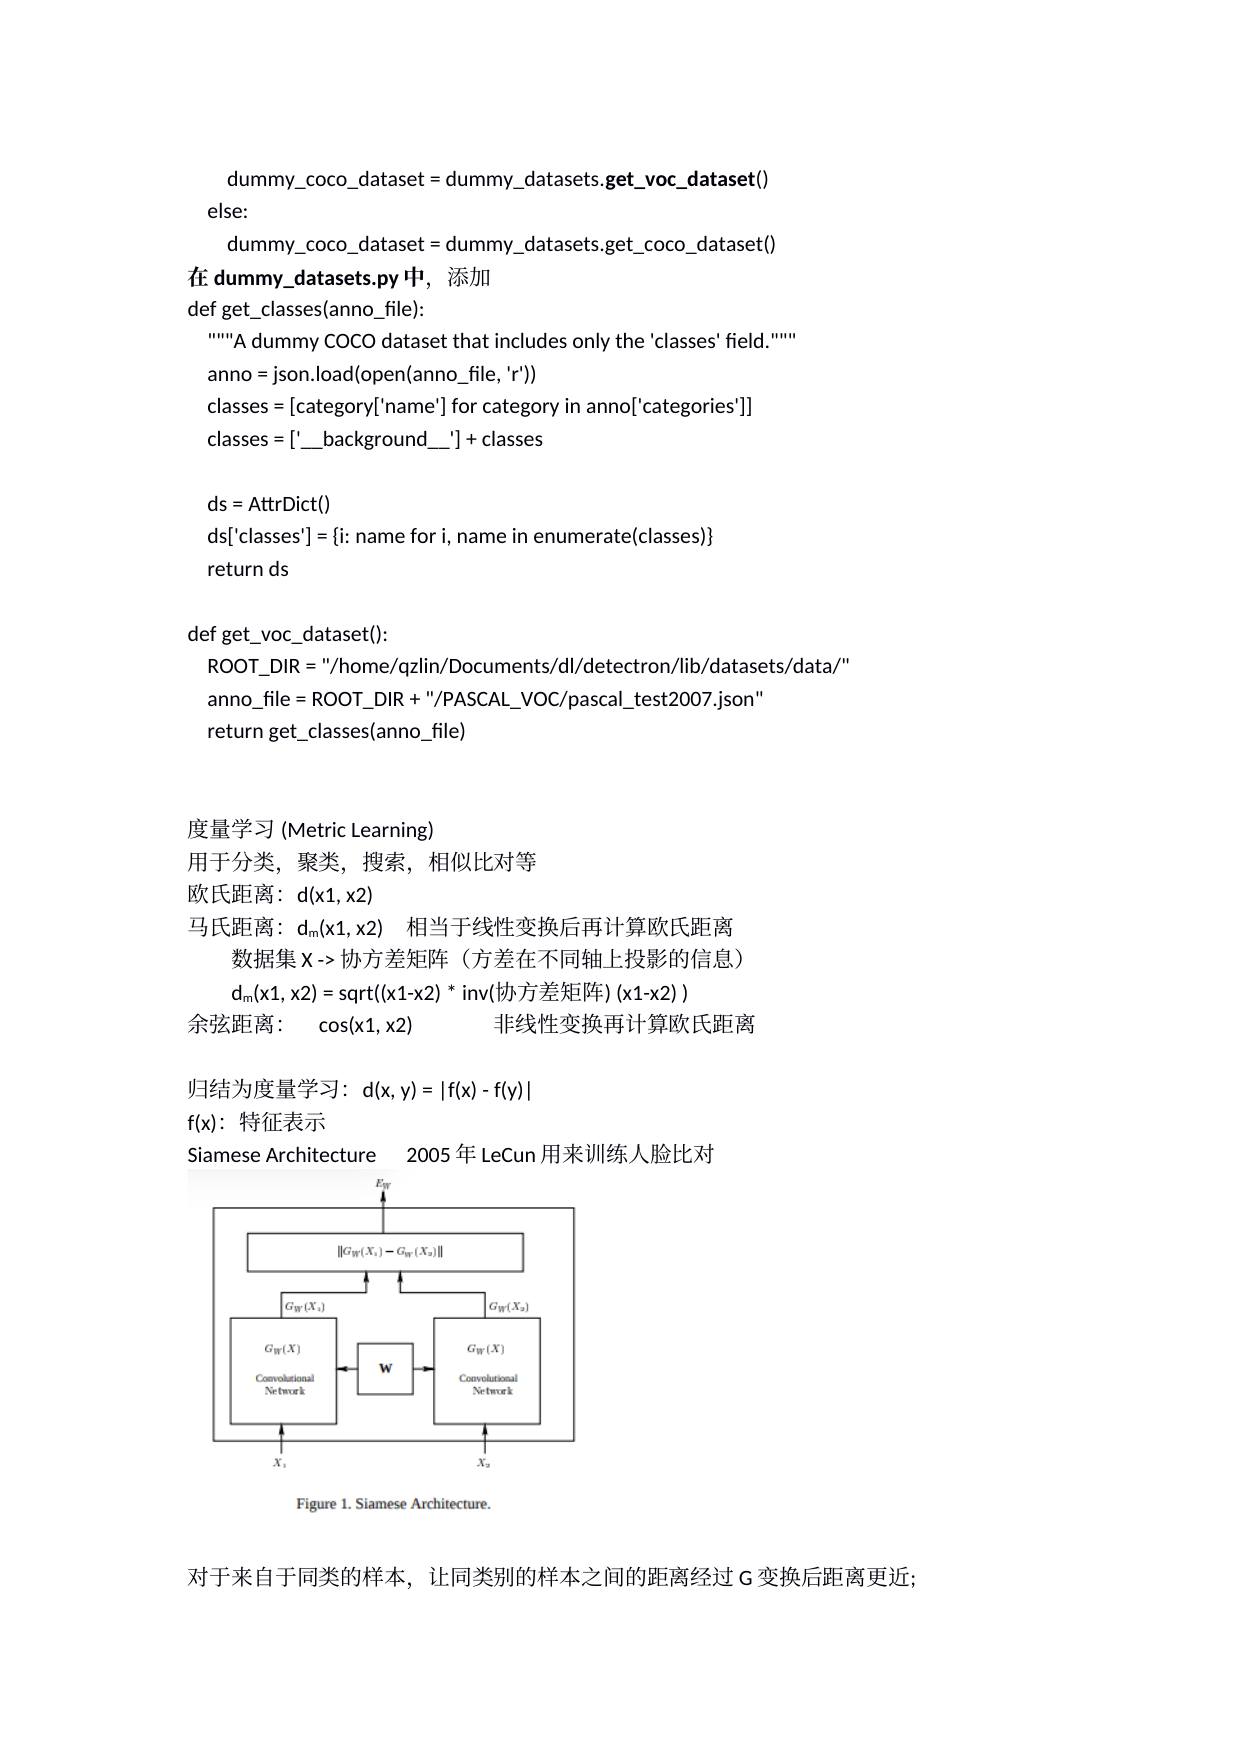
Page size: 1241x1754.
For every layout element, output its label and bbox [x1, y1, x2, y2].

picture [187, 1169, 586, 1519]
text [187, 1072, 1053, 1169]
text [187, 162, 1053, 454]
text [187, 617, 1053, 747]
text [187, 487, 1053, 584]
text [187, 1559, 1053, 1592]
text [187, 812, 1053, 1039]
